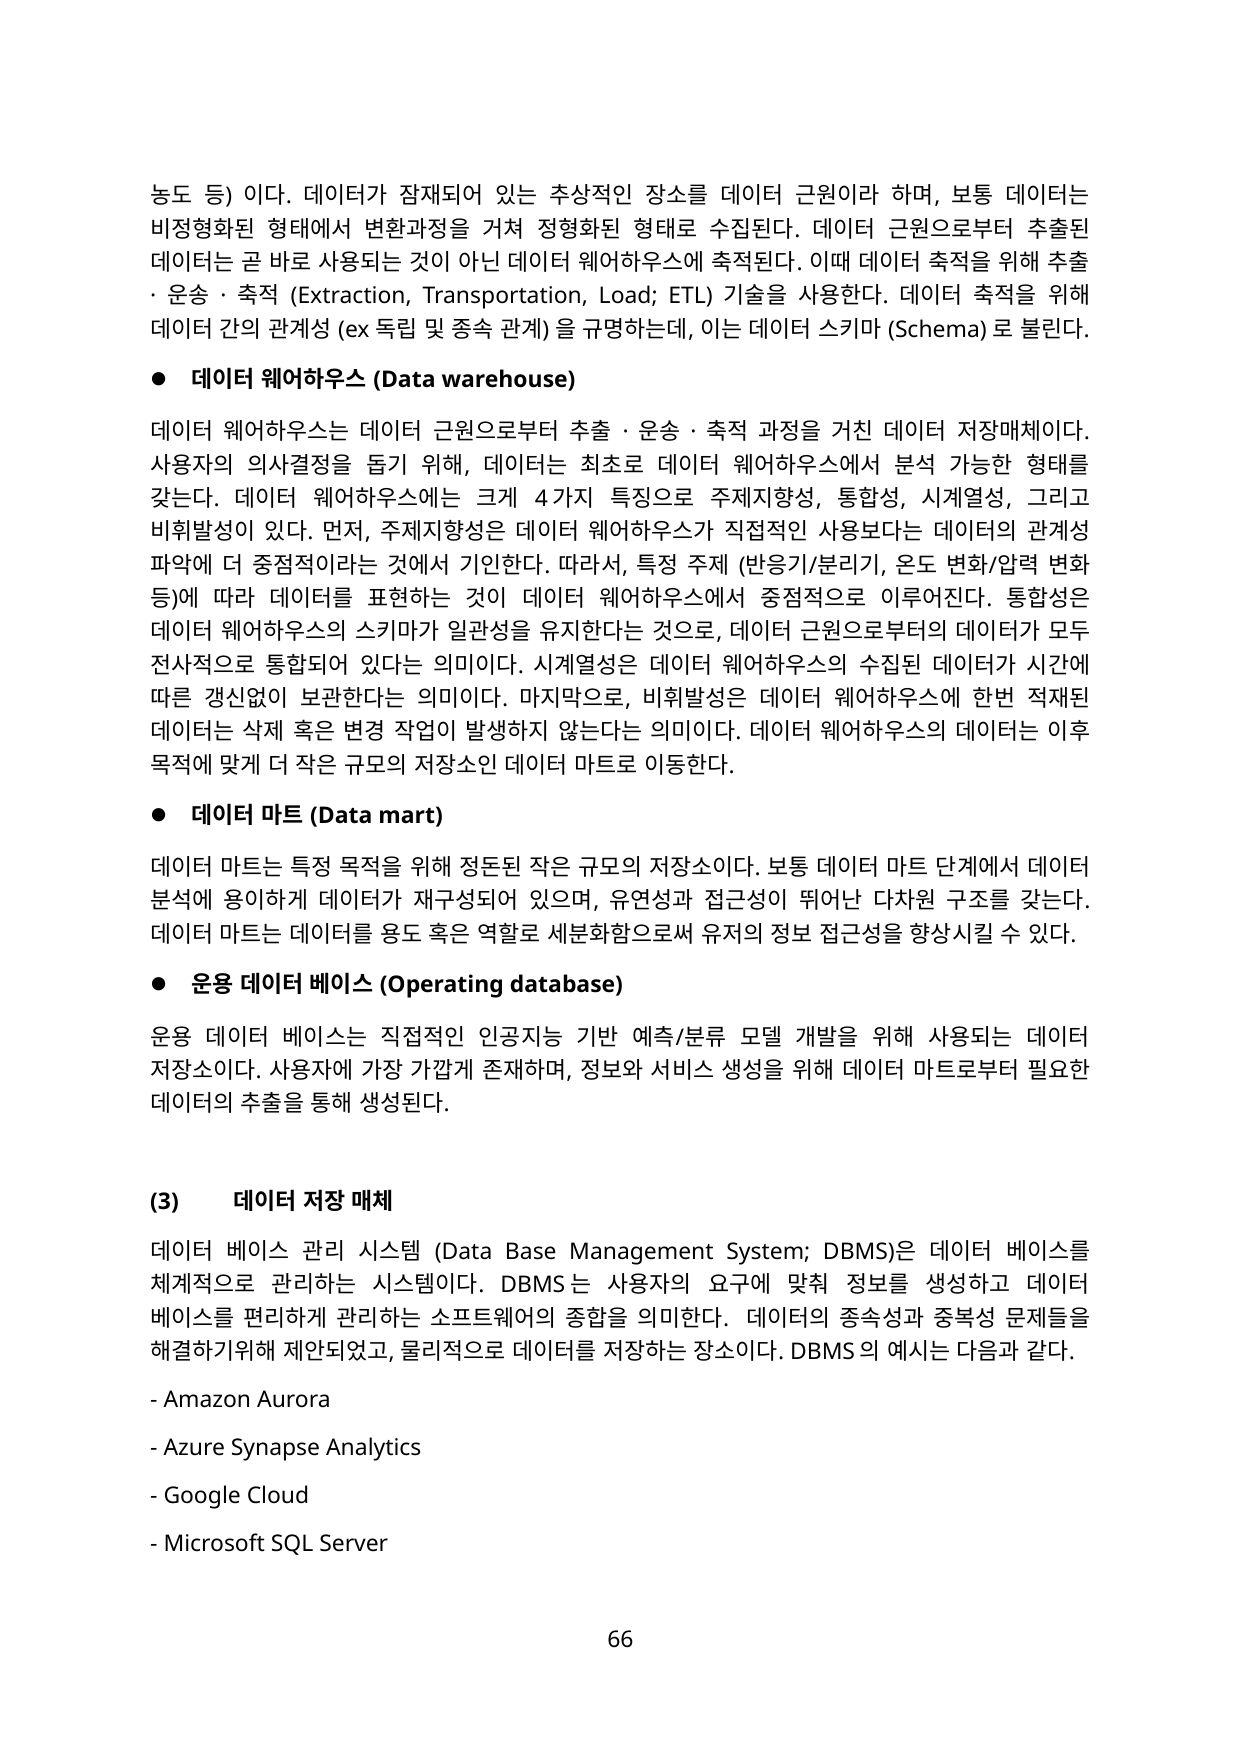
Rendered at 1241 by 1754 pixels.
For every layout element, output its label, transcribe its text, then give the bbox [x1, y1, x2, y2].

text - Google Cloud [150, 1479, 1090, 1510]
text 운용 데이터 베이스는 직접적인 인공지능 기반 예측/분류 모델 개발을 위해 사용되는 데이터 저장소이다. 사용자에 가장 가깝게 존재하며, 정보와 서비스 생성을 위해 데이터 마트로부터 필요한 데이터의 추출을 통해 생성된다. [150, 1018, 1090, 1118]
text 데이터 마트 (Data mart) [150, 796, 1090, 830]
text 데이터 베이스 관리 시스템 (Data Base Management System; DBMS)은 데이터 베이스를 체계적으로 관리하는 시스템이다. DBMS는 사용자의 요구에 맞춰 정보를 생성하고 데이터 베이스를 편리하게 관리하는 소프트웨어의 종합을 의미한다. 데이터의 종속성과 중복성 문제들을 해결하기위해 제안되었고, 물리적으로 데이터를 저장하는 장소이다. DBMS의 예시는 다음과 같다. [150, 1233, 1090, 1366]
text - Microsoft SQL Server [150, 1527, 1090, 1558]
text 데이터 저장 매체 [150, 1183, 1090, 1216]
text - Amazon Aurora [150, 1383, 1090, 1414]
text 데이터 웨어하우스 (Data warehouse) [150, 361, 1090, 394]
text 데이터 웨어하우스는 데이터 근원으로부터 추출 · 운송 · 축적 과정을 거친 데이터 저장매체이다. 사용자의 의사결정을 돕기 위해, 데이터는 최초로 데이터 웨어하우스에서 분석 가능한 형태를 갖는다. 데이터 웨어하우스에는 크게 4가지 특징으로 주제지향성, 통합성, 시계열성, 그리고 비휘발성이 있다. 먼저, 주제지향성은 데이터 웨어하우스가 직접적인 사용보다는 데이터의 관계성 파악에 더 중점적이라는 것에서 기인한다. 따라서, 특정 주제 (반응기/분리기, 온도 변화/압력 변화 등)에 따라 데이터를 표현하는 것이 데이터 웨어하우스에서 중점적으로 이루어진다. 통합성은 데이터 웨어하우스의 스키마가 일관성을 유지한다는 것으로, 데이터 근원으로부터의 데이터가 모두 전사적으로 통합되어 있다는 의미이다. 시계열성은 데이터 웨어하우스의 수집된 데이터가 시간에 따른 갱신없이 보관한다는 의미이다. 마지막으로, 비휘발성은 데이터 웨어하우스에 한번 적재된 데이터는 삭제 혹은 변경 작업이 발생하지 않는다는 의미이다. 데이터 웨어하우스의 데이터는 이후 목적에 맞게 더 작은 규모의 저장소인 데이터 마트로 이동한다. [150, 413, 1090, 780]
text 데이터 마트는 특정 목적을 위해 정돈된 작은 규모의 저장소이다. 보통 데이터 마트 단계에서 데이터 분석에 용이하게 데이터가 재구성되어 있으며, 유연성과 접근성이 뛰어난 다차원 구조를 갖는다. 데이터 마트는 데이터를 용도 혹은 역할로 세분화함으로써 유저의 정보 접근성을 향상시킬 수 있다. [150, 849, 1090, 949]
text 운용 데이터 베이스 (Operating database) [150, 966, 1090, 999]
text - Azure Synapse Analytics [150, 1431, 1090, 1462]
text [150, 177, 1090, 344]
